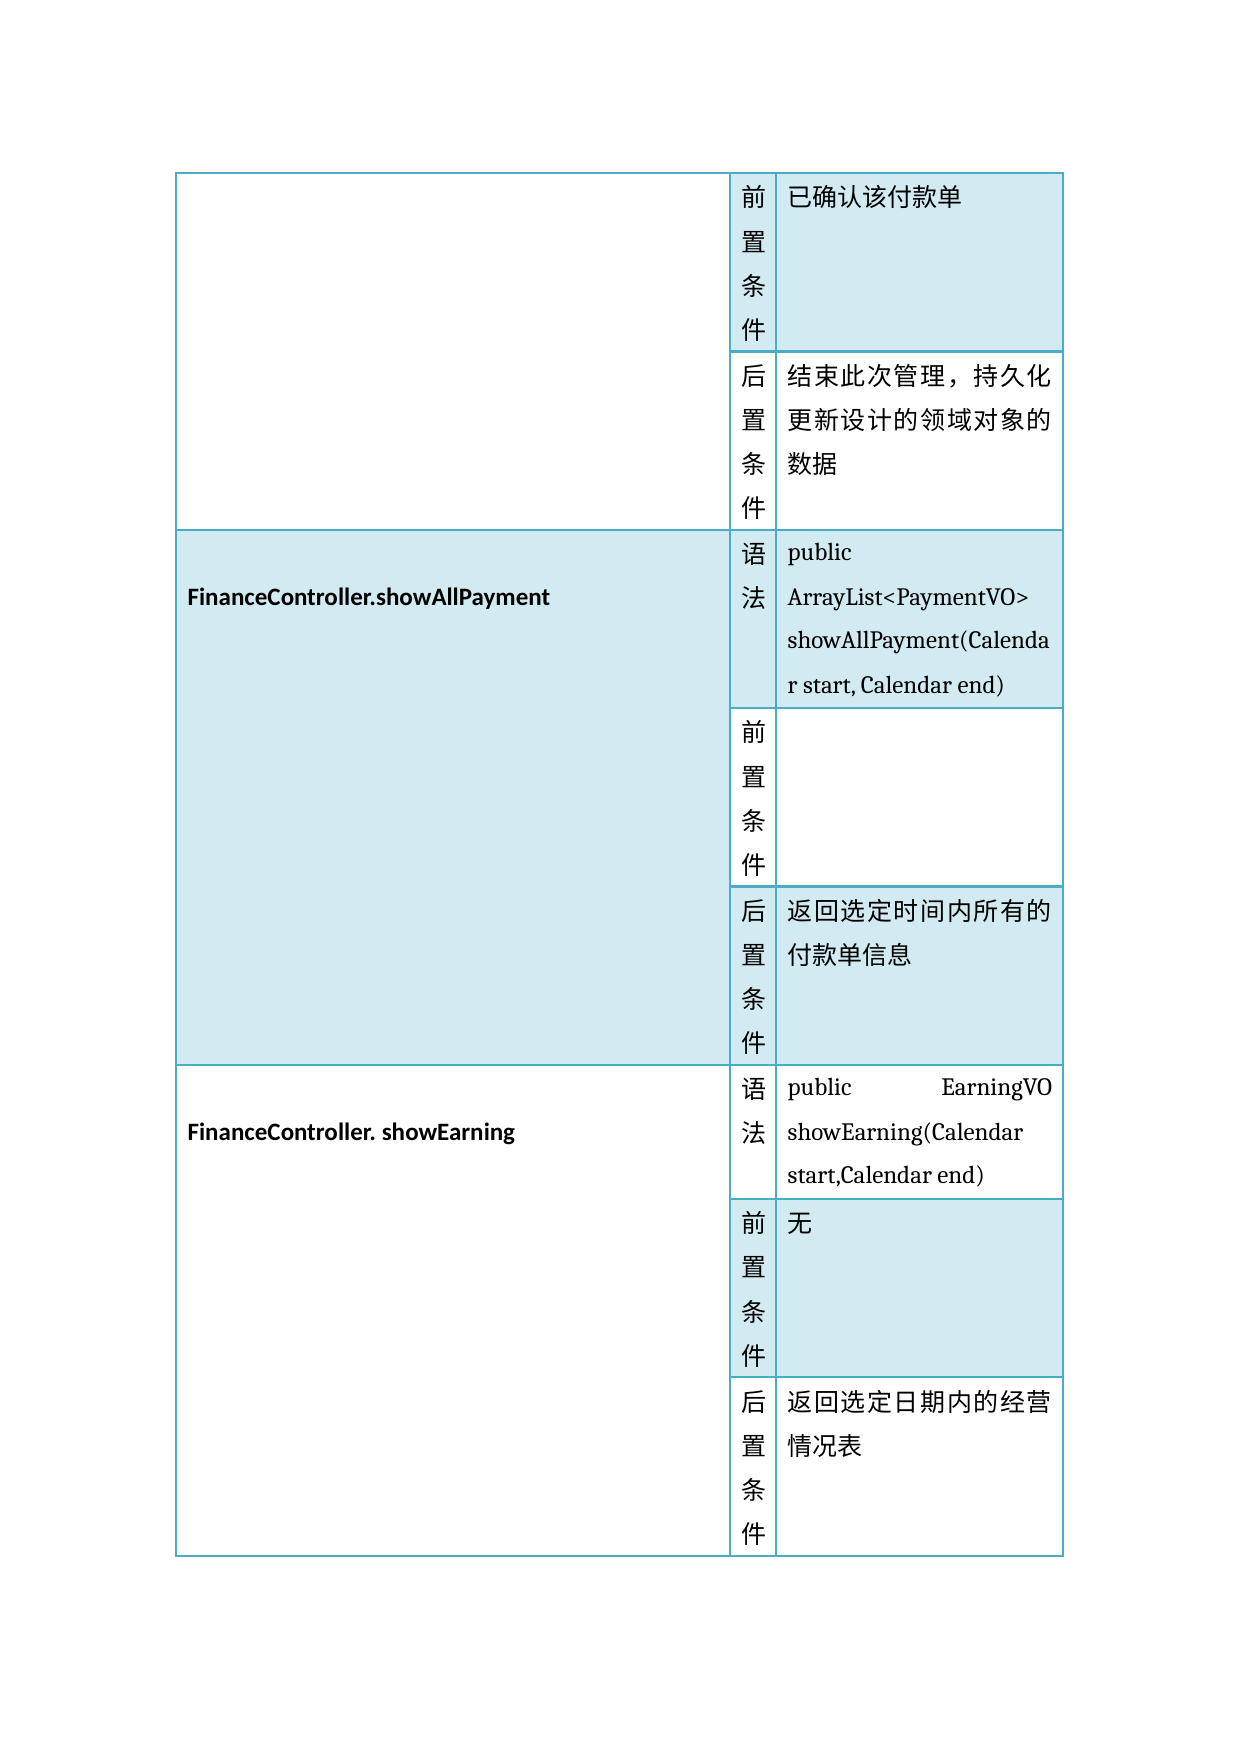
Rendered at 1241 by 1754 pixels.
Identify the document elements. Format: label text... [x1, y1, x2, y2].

table_cell 语法 [731, 531, 775, 707]
table_cell 返回选定日期内的经营情况表 [777, 1378, 1062, 1554]
table_cell public ArrayList<PaymentVO> showAllPayment(Calendar start, Calendar end) [777, 531, 1062, 707]
table_cell 结束此次管理，持久化更新设计的领域对象的数据 [777, 353, 1062, 529]
table_cell 前置条件 [731, 709, 775, 885]
table_cell 后置条件 [731, 888, 775, 1064]
table_cell public EarningVO showEarning(Calendar start,Calendar end) [777, 1066, 1062, 1198]
table_cell 无 [777, 1200, 1062, 1376]
table_cell 前置条件 [731, 174, 775, 350]
table_cell [777, 709, 1062, 885]
table_cell 后置条件 [731, 353, 775, 529]
table_cell 前置条件 [731, 1200, 775, 1376]
table_cell FinanceController. showEarning [177, 1066, 729, 1554]
table_cell 已确认该付款单 [777, 174, 1062, 350]
table_cell 后置条件 [731, 1378, 775, 1554]
table_cell 语法 [731, 1066, 775, 1198]
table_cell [177, 174, 729, 529]
table_cell FinanceController.showAllPayment [177, 531, 729, 1064]
table_cell 返回选定时间内所有的付款单信息 [777, 888, 1062, 1064]
